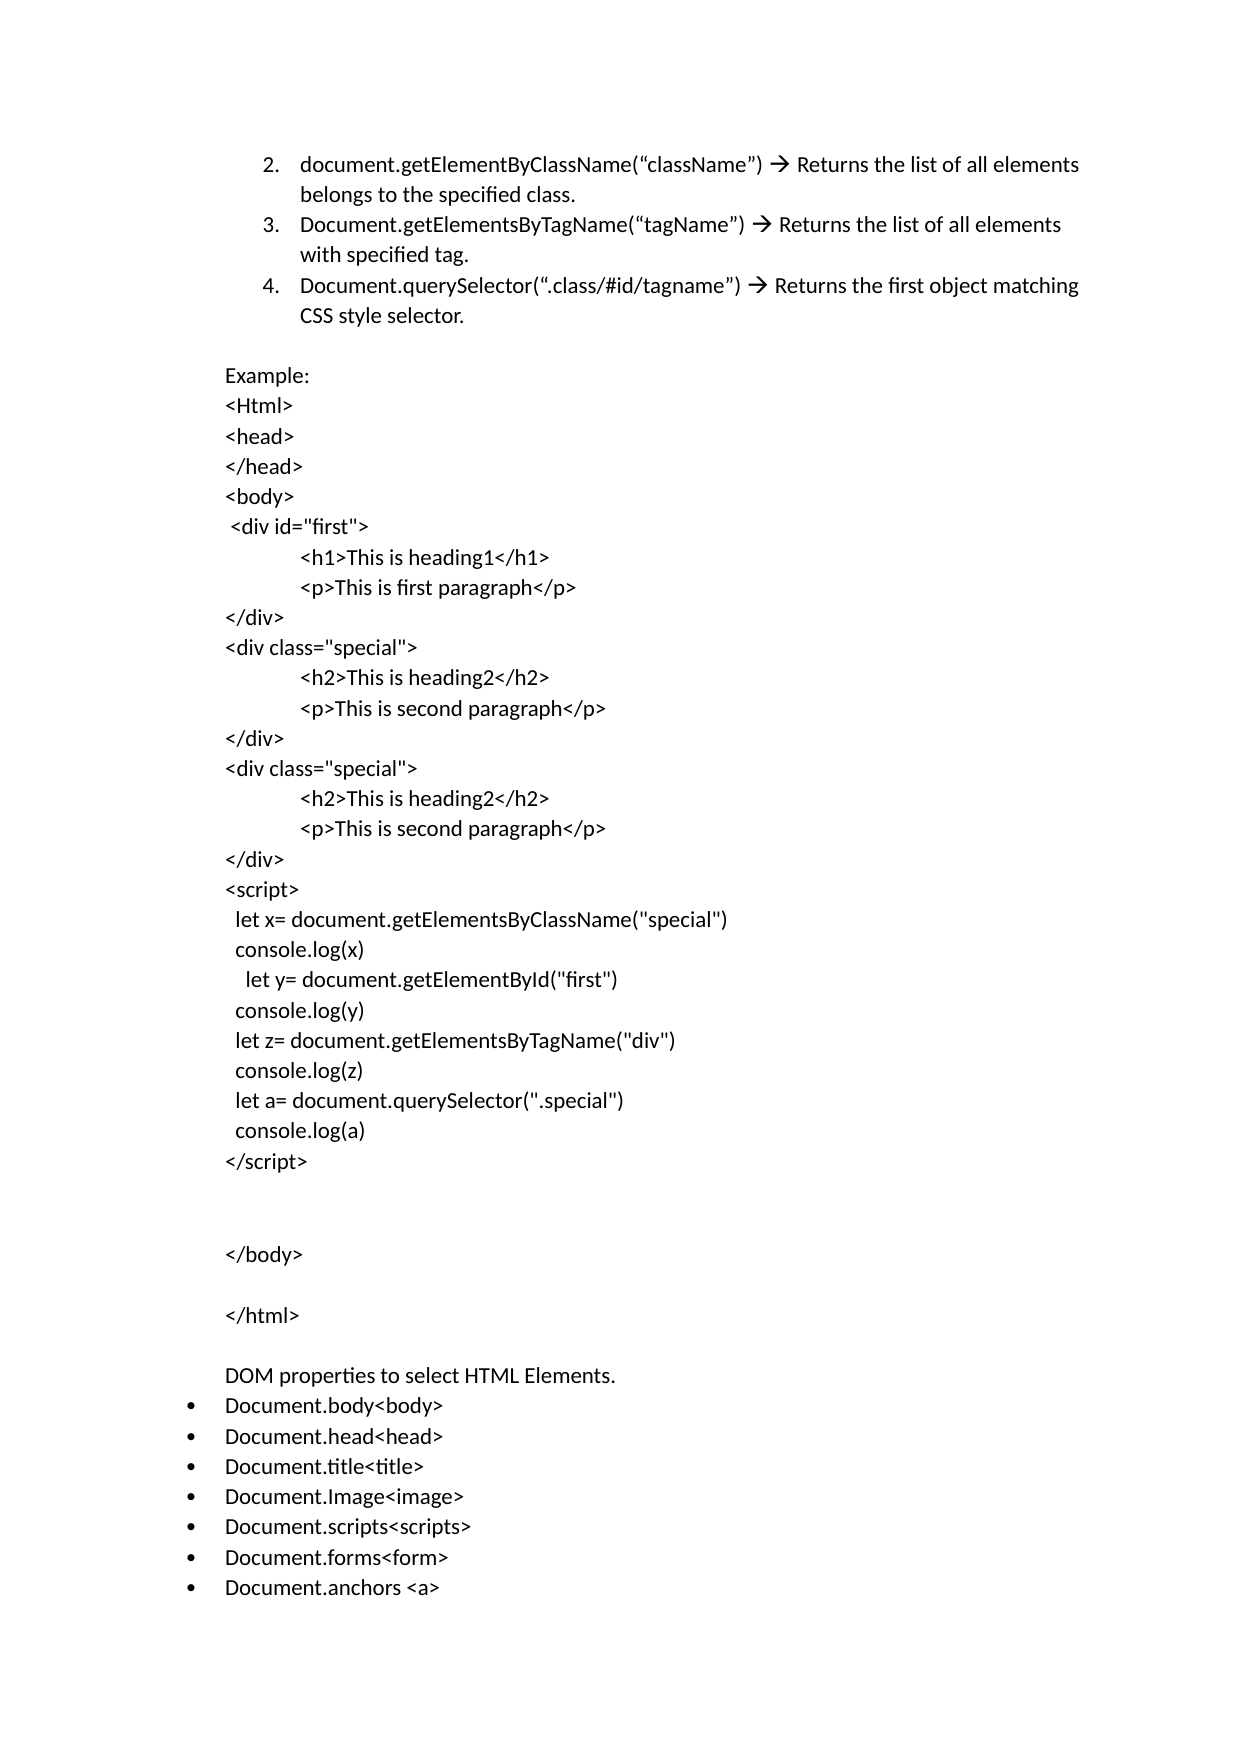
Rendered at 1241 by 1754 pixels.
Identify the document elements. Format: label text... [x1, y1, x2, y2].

list </head> [225, 452, 1090, 480]
list <p>This is second paragraph</p> [225, 814, 1090, 843]
list </body> [225, 1241, 1090, 1269]
list <h2>This is heading2</h2> [225, 784, 1090, 812]
list console.log(x) [225, 935, 1090, 963]
list let y= document.getElementById("first") [225, 966, 1090, 994]
list <div class="special"> [225, 754, 1090, 782]
list <h1>This is heading1</h1> [225, 543, 1090, 571]
list </div> [225, 603, 1090, 631]
list <script> [225, 875, 1090, 903]
list </div> [225, 845, 1090, 873]
list let z= document.getElementsByTagName("div") [225, 1026, 1090, 1054]
list Document.scripts<scripts> [187, 1512, 1090, 1541]
list console.log(z) [225, 1056, 1090, 1084]
list </script> [225, 1147, 1090, 1175]
list Document.getElementsByTagName(“tagName”) Returns the list of all elements with specified tag. [262, 210, 1090, 269]
list <h2>This is heading2</h2> [225, 663, 1090, 692]
list let x= document.getElementsByClassName("special") [225, 905, 1090, 933]
list <p>This is first paragraph</p> [225, 573, 1090, 601]
list </div> [225, 724, 1090, 752]
list <Html> [225, 392, 1090, 420]
list Document.body<body> [187, 1392, 1090, 1420]
list Document.querySelector(“.class/#id/tagname”) Returns the first object matching CSS style selector. [262, 271, 1090, 329]
list <p>This is second paragraph</p> [225, 694, 1090, 722]
list Document.anchors <a> [187, 1573, 1090, 1601]
list console.log(y) [225, 996, 1090, 1024]
list Example: [225, 361, 1090, 389]
list <body> [225, 482, 1090, 510]
list </html> [225, 1301, 1090, 1329]
list Document.forms<form> [187, 1543, 1090, 1571]
list console.log(a) [225, 1117, 1090, 1145]
list DOM properties to select HTML Elements. [225, 1361, 1090, 1389]
list Document.title<title> [187, 1452, 1090, 1480]
list <head> [225, 422, 1090, 450]
list document.getElementByClassName(“className”) Returns the list of all elements belongs to the specified class. [262, 150, 1090, 208]
list Document.Image<image> [187, 1482, 1090, 1510]
list <div id="first"> [225, 512, 1090, 541]
list Document.head<head> [187, 1422, 1090, 1450]
list let a= document.querySelector(".special") [225, 1086, 1090, 1114]
list <div class="special"> [225, 633, 1090, 661]
